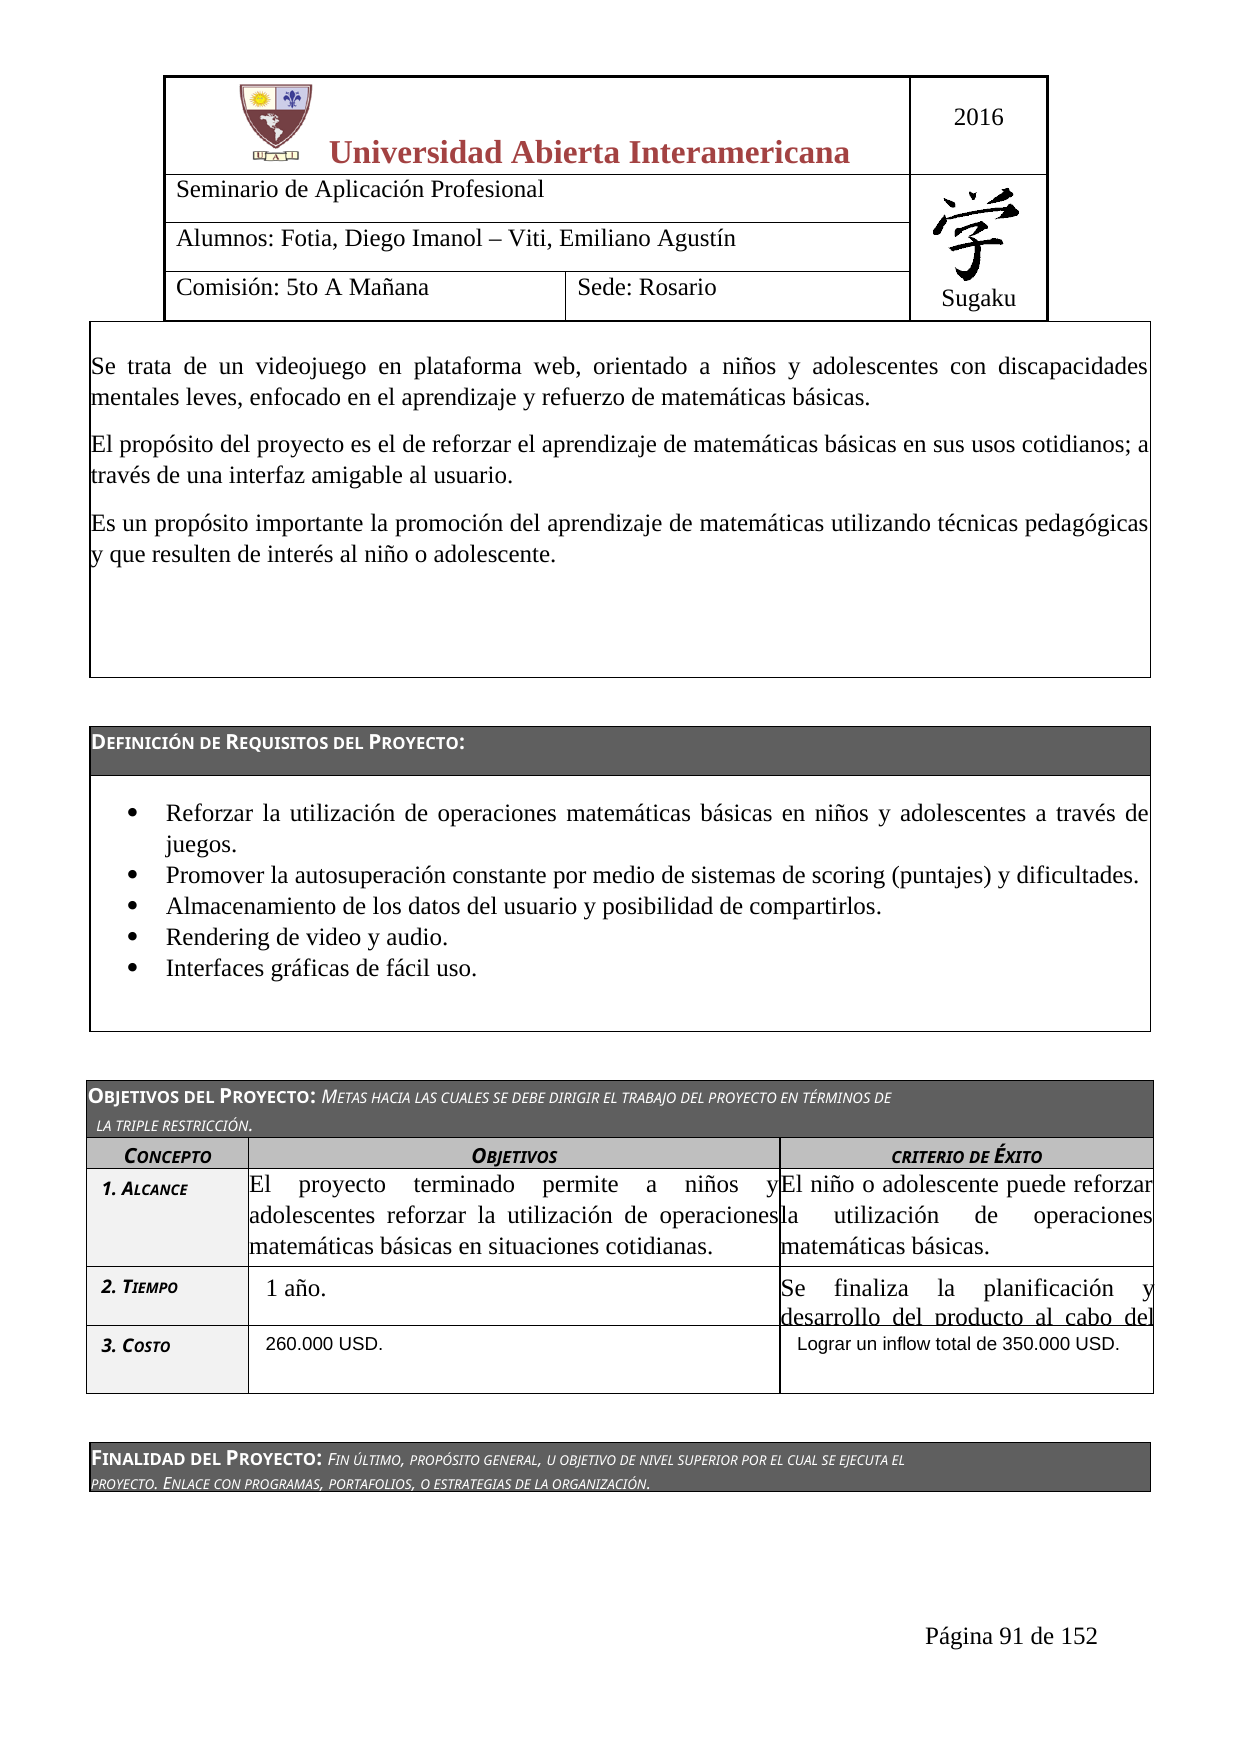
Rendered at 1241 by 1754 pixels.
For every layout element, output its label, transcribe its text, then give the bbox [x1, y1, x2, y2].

picture [223, 78, 329, 164]
table_cell 260.000 USD. [249, 1326, 779, 1393]
table_cell 2. TIEMPO [87, 1267, 248, 1325]
table_cell Se finaliza la planificación y desarrollo del producto al cabo del año. [781, 1267, 1153, 1325]
table_cell OBJETIVOS [249, 1138, 779, 1168]
table_cell Reforzar la utilización de operaciones matemáticas básicas en niños y adolescentes a través de juegos. Promover la autosuperación constante por medio de sistemas de scoring (puntajes) y dificultades. Almacenamiento de los datos del usuario y posibilidad de compartirlos. Rendering de video y audio. Interfaces gráficas de fácil uso. [91, 776, 1150, 1031]
table_cell CONCEPTO [87, 1138, 248, 1168]
table_cell 1 año. [249, 1267, 779, 1325]
table_cell Lograr un inflow total de 350.000 USD. [781, 1326, 1153, 1393]
table_cell 1. ALCANCE [87, 1169, 248, 1266]
table_cell El niño o adolescente puede reforzar la utilización de operaciones matemáticas básicas. [781, 1169, 1153, 1266]
table_header OBJETIVOS DEL PROYECTO: METAS HACIA LAS CUALES SE DEBE DIRIGIR EL TRABAJO DEL PROYECTO EN TÉRMINOS DE LA TRIPLE RESTRICCIÓN. [87, 1081, 1153, 1137]
picture [927, 181, 1030, 284]
table_cell Se trata de un videojuego en plataforma web, orientado a niños y adolescentes con discapacidades mentales leves, enfocado en el aprendizaje y refuerzo de matemáticas básicas. El propósito del proyecto es el de reforzar el aprendizaje de matemáticas básicas en sus usos cotidianos; a través de una interfaz amigable al usuario. Es un propósito importante la promoción del aprendizaje de matemáticas utilizando técnicas pedagógicas y que resulten de interés al niño o adolescente. [91, 322, 1150, 677]
table_header FINALIDAD DEL PROYECTO: FIN ÚLTIMO, PROPÓSITO GENERAL, U OBJETIVO DE NIVEL SUPERIOR POR EL CUAL SE EJECUTA EL PROYECTO. ENLACE CON PROGRAMAS, PORTAFOLIOS, O ESTRATEGIAS DE LA ORGANIZACIÓN. [91, 1443, 1150, 1491]
table_header DEFINICIÓN DE REQUISITOS DEL PROYECTO: [91, 727, 1150, 775]
table_cell El proyecto terminado permite a niños y adolescentes reforzar la utilización de operaciones matemáticas básicas en situaciones cotidianas. [249, 1169, 779, 1266]
table_cell 3. COSTO [87, 1326, 248, 1393]
table_cell CRITERIO DE ÉXITO [781, 1138, 1153, 1168]
